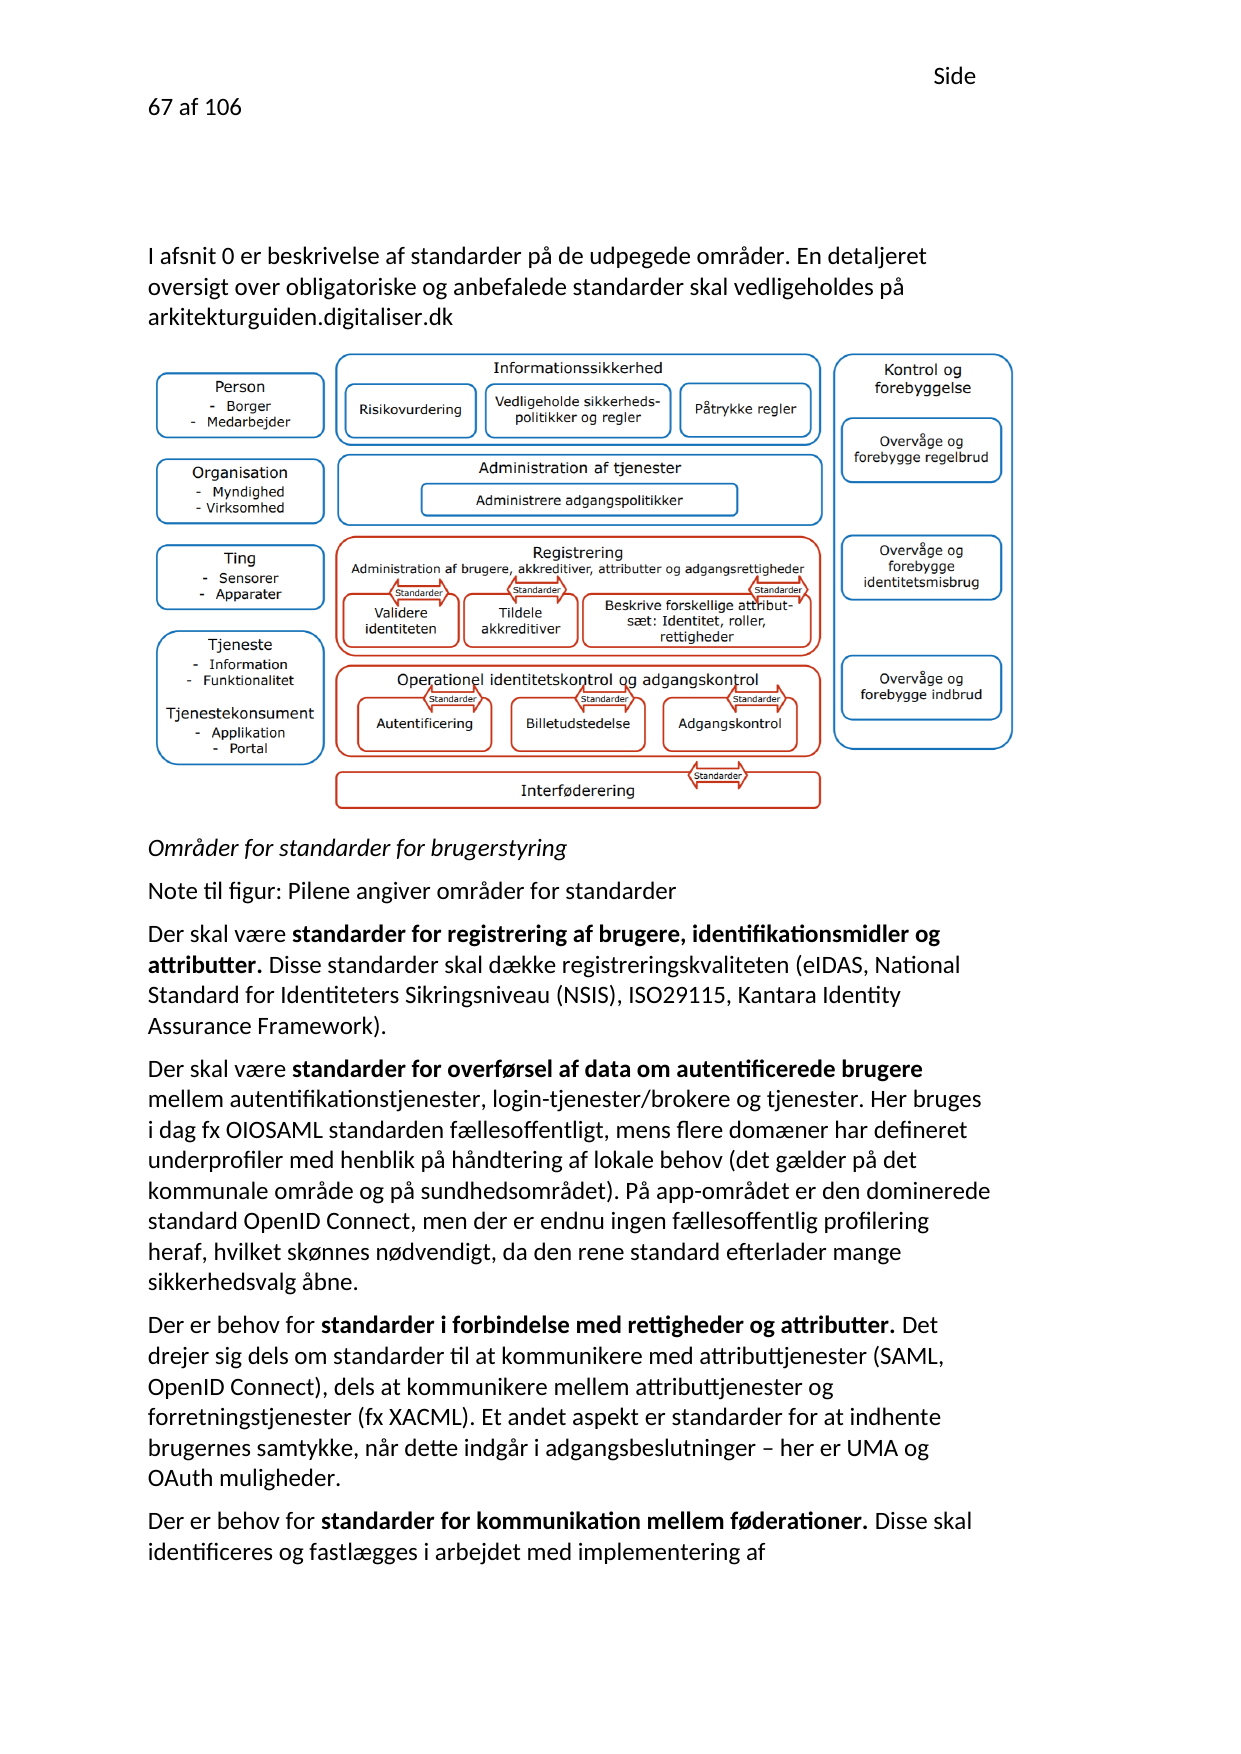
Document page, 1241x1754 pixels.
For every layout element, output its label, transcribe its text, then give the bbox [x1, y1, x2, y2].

text Der er behov for standarder i forbindelse med rettigheder og attributter. Det drejer sig dels om standarder til at kommunikere med attributtjenester (SAML, OpenID Connect), dels at kommunikere mellem attributtjenester og forretningstjenester (fx XACML). Et andet aspekt er standarder for at indhente brugernes samtykke, når dette indgår i adgangsbeslutninger – her er UMA og OAuth muligheder. [148, 1309, 992, 1493]
text Områder for standarder for brugerstyring [148, 832, 992, 863]
text I afsnit 0 er beskrivelse af standarder på de udpegede områder. En detaljeret oversigt over obligatoriske og anbefalede standarder skal vedligeholdes på arkitekturguiden.digitaliser.dk [148, 240, 992, 332]
text Der skal være standarder for overførsel af data om autentificerede brugere mellem autentifikationstjenester, login-tjenester/brokere og tjenester. Her bruges i dag fx OIOSAML standarden fællesoffentligt, mens flere domæner har defineret underprofiler med henblik på håndtering af lokale behov (det gælder på det kommunale område og på sundhedsområdet). På app-området er den dominerede standard OpenID Connect, men der er endnu ingen fællesoffentlig profilering heraf, hvilket skønnes nødvendigt, da den rene standard efterlader mange sikkerhedsvalg åbne. [148, 1053, 992, 1297]
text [148, 1505, 992, 1566]
picture [147, 344, 1023, 812]
text Note til figur: Pilene angiver områder for standarder [148, 875, 992, 906]
text Der skal være standarder for registrering af brugere, identifikationsmidler og attributter. Disse standarder skal dække registreringskvaliteten (eIDAS, National Standard for Identiteters Sikringsniveau (NSIS), ISO29115, Kantara Identity Assurance Framework). [148, 918, 992, 1040]
